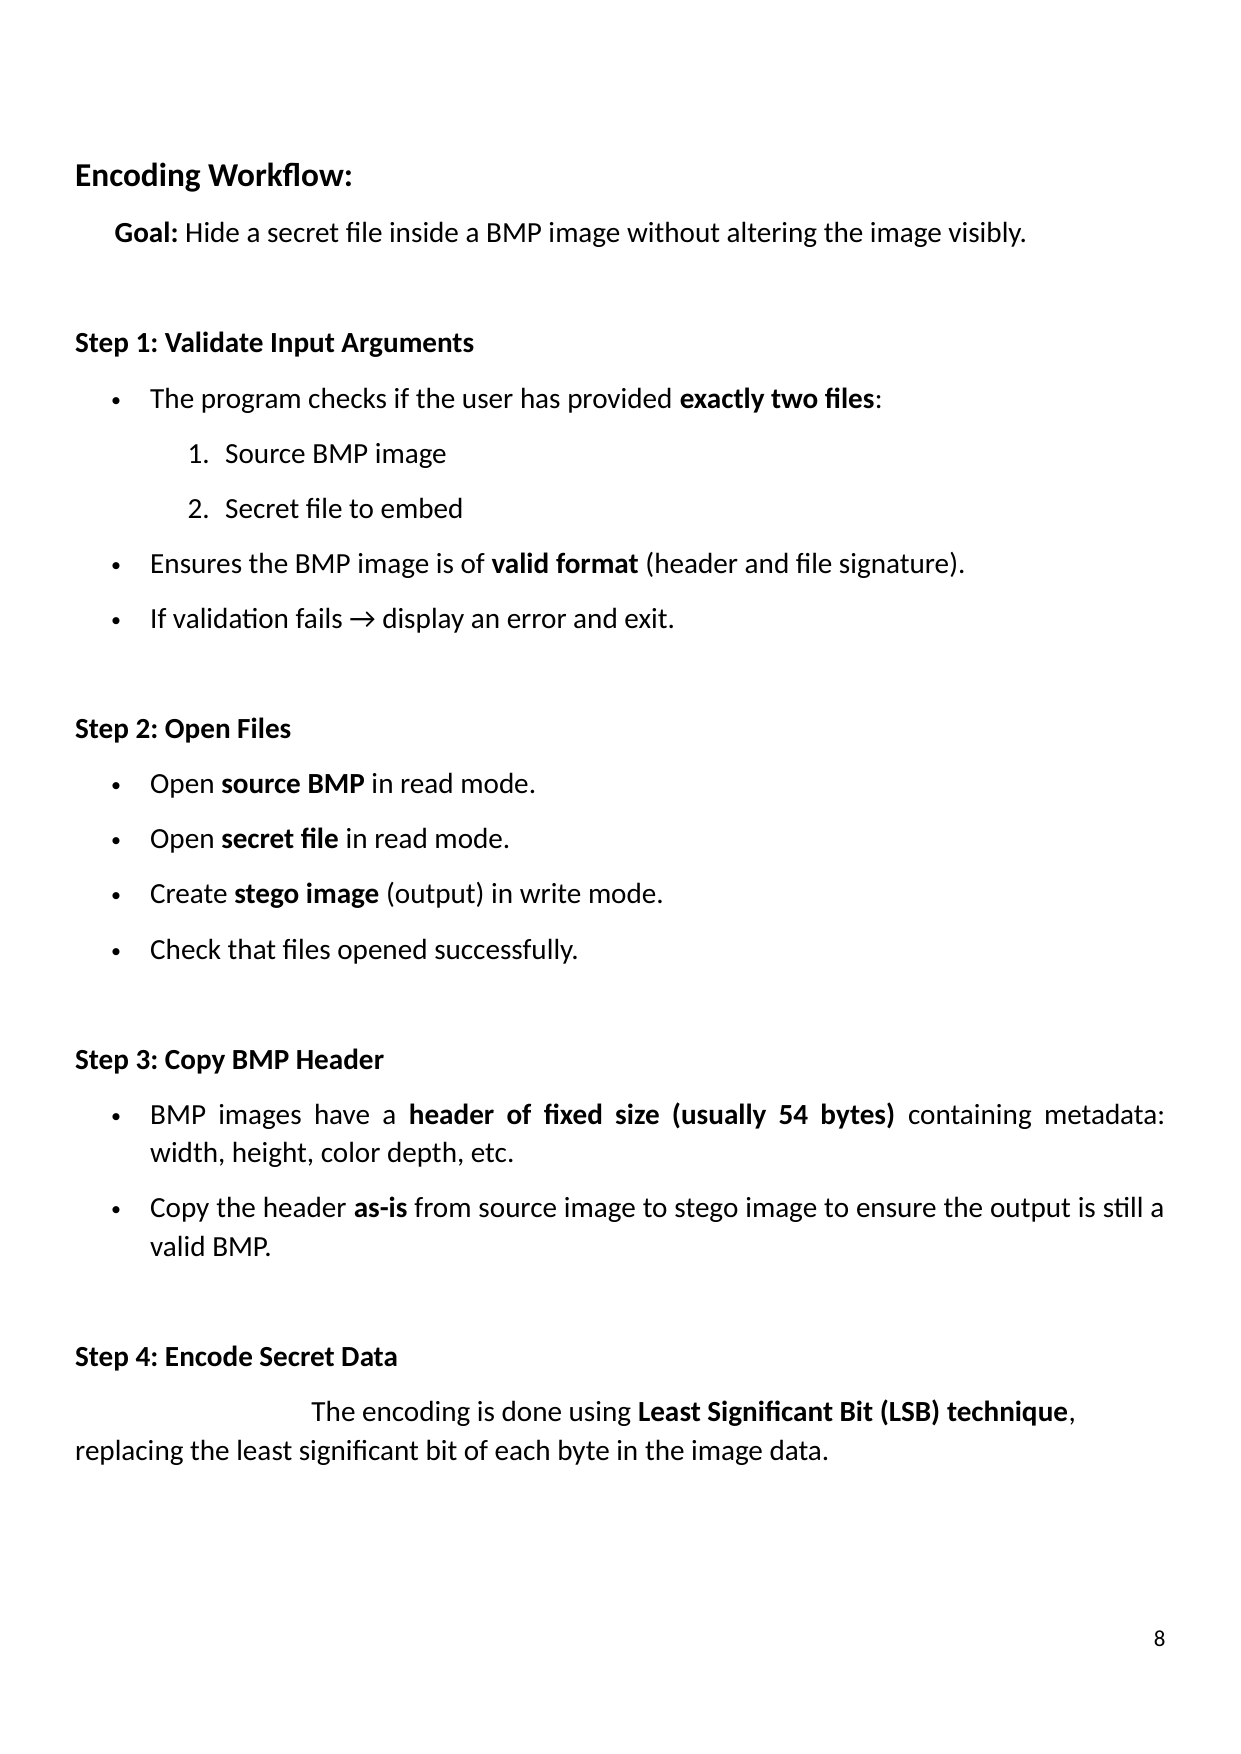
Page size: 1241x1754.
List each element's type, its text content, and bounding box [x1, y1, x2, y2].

text Step 3: Copy BMP Header [75, 1041, 1165, 1077]
list Create stego image (output) in write mode. [112, 876, 1165, 911]
list Ensures the BMP image is of valid format (header and file signature). [112, 545, 1165, 581]
list Check that files opened successfully. [112, 931, 1165, 966]
list If validation fails → display an error and exit. [112, 600, 1165, 636]
list Secret file to embed [187, 490, 1165, 526]
list Copy the header as-is from source image to stego image to ensure the output is still a valid BMP. [112, 1189, 1165, 1264]
list Open secret file in read mode. [112, 821, 1165, 856]
list Open source BMP in read mode. [112, 765, 1165, 801]
list The program checks if the user has provided exactly two files: [112, 380, 1165, 415]
text Goal: Hide a secret file inside a BMP image without altering the image visibly. [75, 214, 1165, 250]
text Step 1: Validate Input Arguments [75, 324, 1165, 360]
text Step 4: Encode Secret Data [75, 1338, 1165, 1374]
list BMP images have a header of fixed size (usually 54 bytes) containing metadata: width, height, color depth, etc. [112, 1096, 1165, 1170]
text The encoding is done using Least Significant Bit (LSB) technique, replacing the least significant bit of each byte in the image data. [75, 1393, 1165, 1467]
text Step 2: Open Files [75, 710, 1165, 746]
text Encoding Workflow: [75, 154, 1165, 194]
list Source BMP image [187, 435, 1165, 470]
